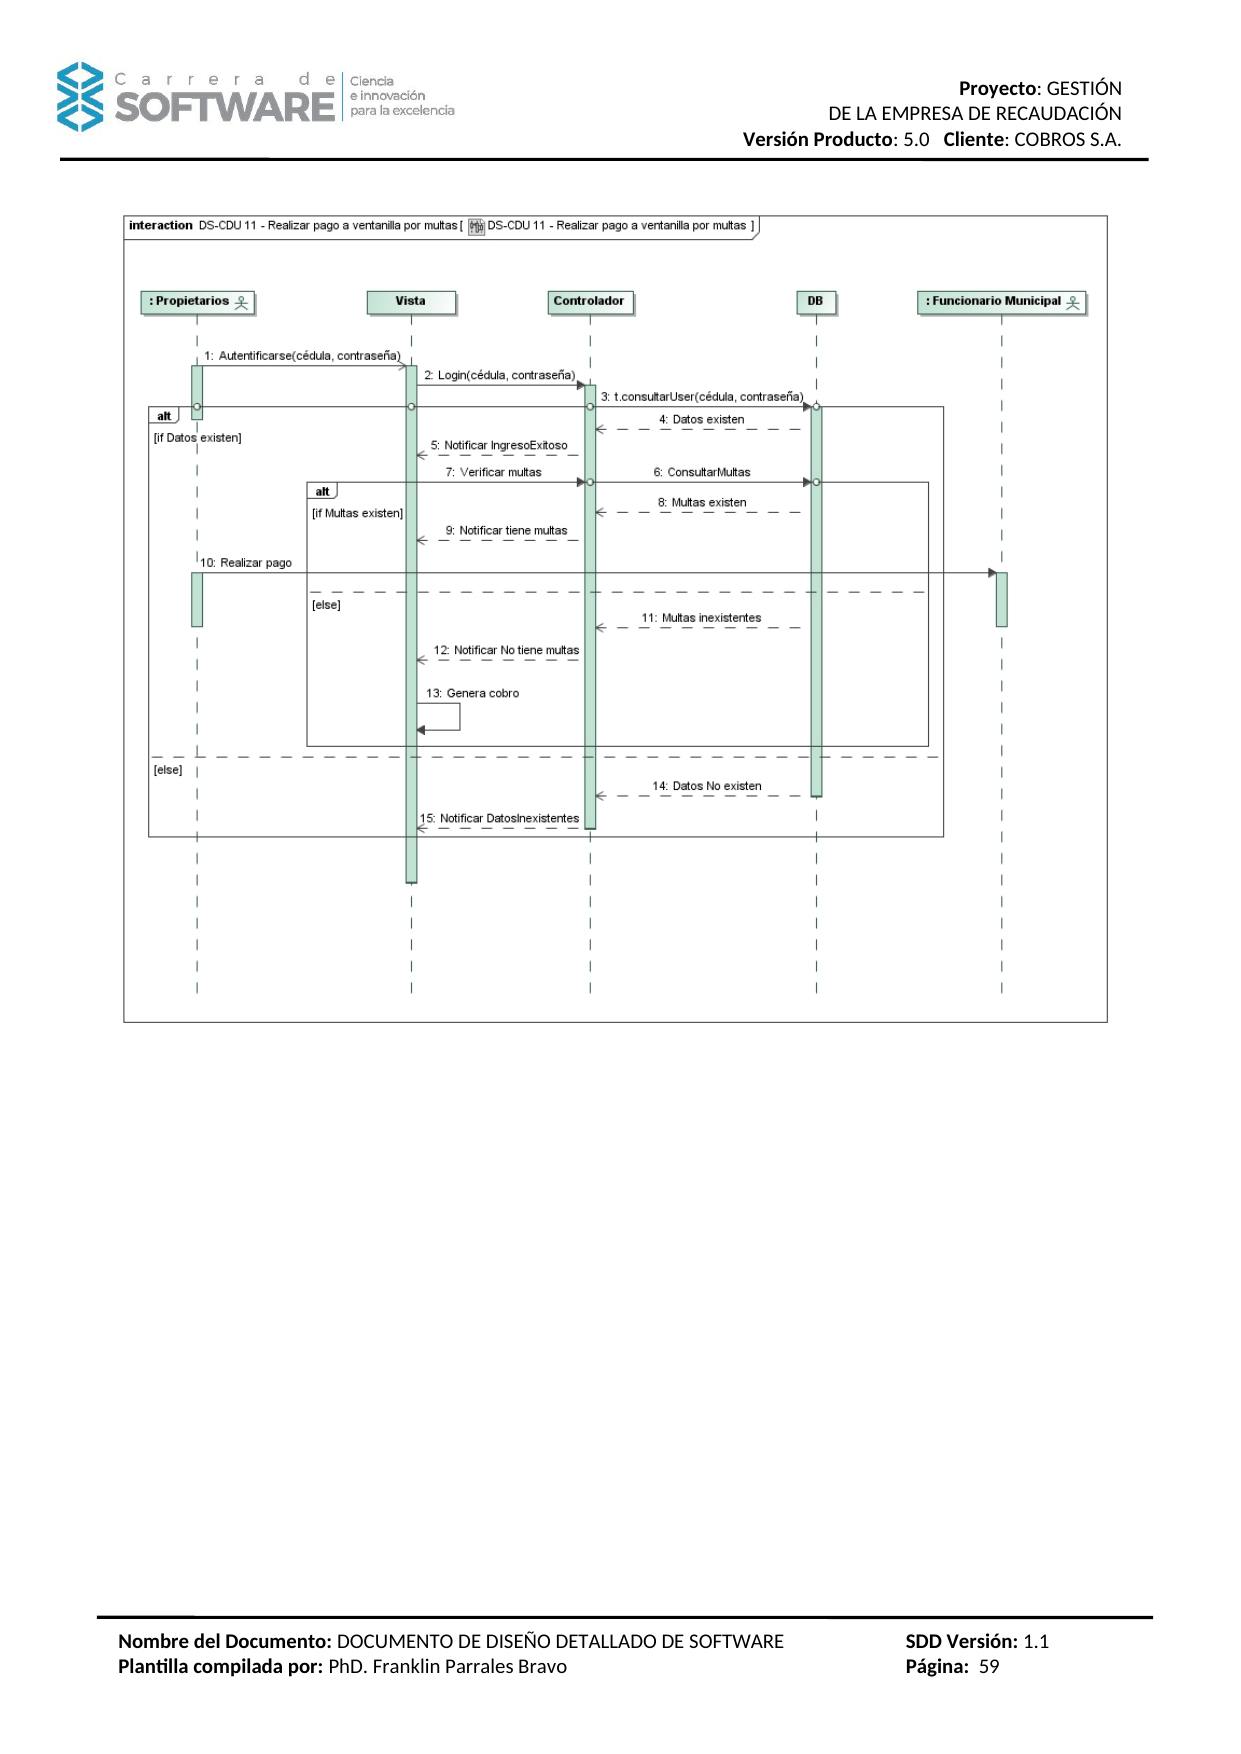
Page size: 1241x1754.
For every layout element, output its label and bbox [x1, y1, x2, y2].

picture [46, 46, 461, 154]
picture [118, 211, 1123, 1065]
